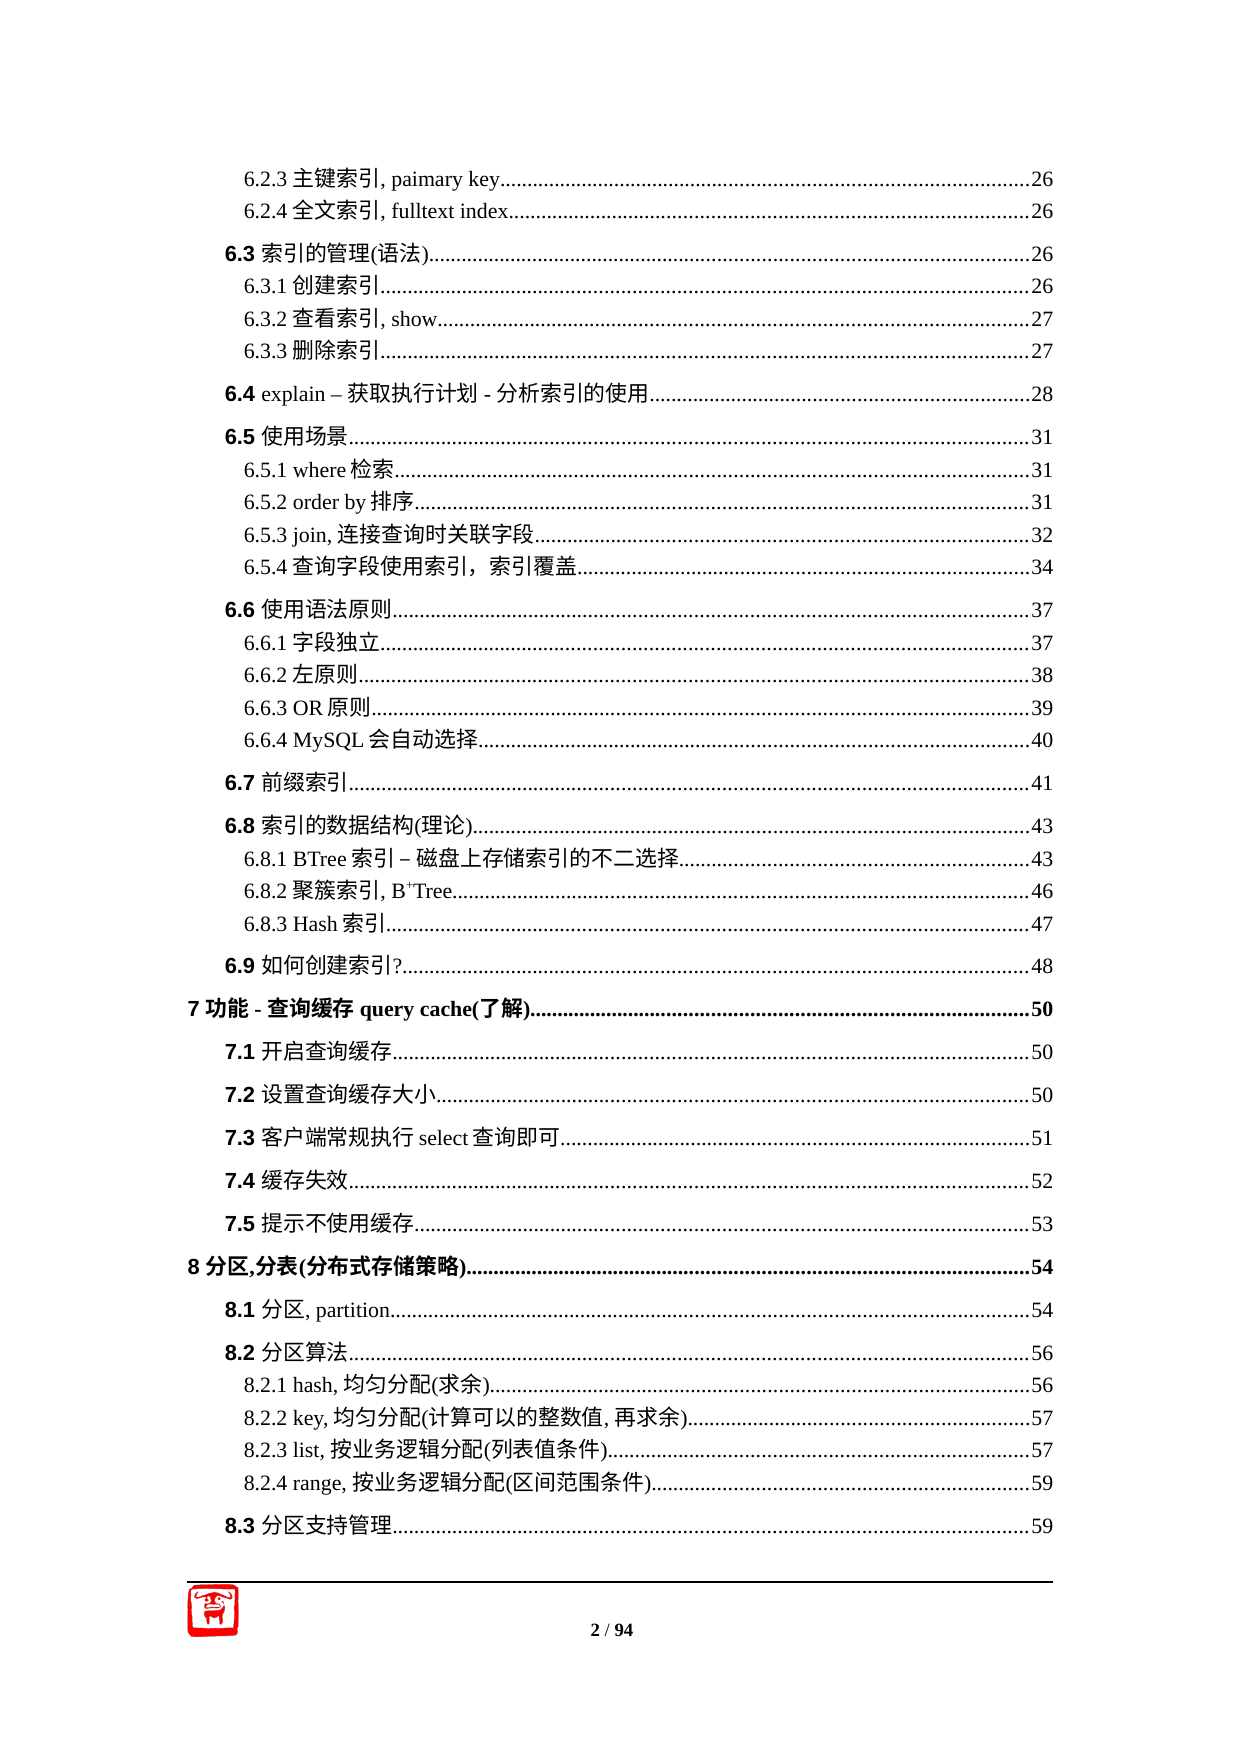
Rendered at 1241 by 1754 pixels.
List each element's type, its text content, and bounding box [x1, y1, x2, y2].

text 6.5 使用场景 31 [224, 419, 1053, 451]
text 8.1 分区, partition 54 [224, 1291, 1053, 1324]
text 6.8.3 Hash索引 47 [243, 905, 1053, 938]
text 6.4 explain – 获取执行计划 - 分析索引的使用 28 [224, 376, 1053, 408]
text 6.3.3 删除索引 27 [243, 333, 1053, 366]
text 6.7 前缀索引 41 [224, 765, 1053, 797]
text 8 分区,分表(分布式存储策略) 54 [187, 1248, 1053, 1281]
text 8.2.2 key, 均匀分配(计算可以的整数值, 再求余) 57 [243, 1399, 1053, 1432]
text 6.8 索引的数据结构(理论) 43 [224, 808, 1053, 840]
text 6.5.1 where检索 31 [243, 451, 1053, 484]
text 8.2.1 hash, 均匀分配(求余) 56 [243, 1367, 1053, 1399]
text 8.2.3 list, 按业务逻辑分配(列表值条件) 57 [243, 1432, 1053, 1464]
text 6.3.2 查看索引, show 27 [243, 301, 1053, 333]
text 6.5.2 order by排序 31 [243, 484, 1053, 516]
text 7.2 设置查询缓存大小 50 [224, 1077, 1053, 1109]
text 6.6.4 MySQL会自动选择 40 [243, 722, 1053, 754]
text 6.6 使用语法原则 37 [224, 592, 1053, 624]
text 6.6.2 左原则 38 [243, 657, 1053, 689]
text 6.5.3 join, 连接查询时关联字段 32 [243, 516, 1053, 549]
text 6.3 索引的管理(语法) 26 [224, 236, 1053, 268]
text 6.8.2 聚簇索引, B+Tree 46 [243, 873, 1053, 905]
text 7.1 开启查询缓存 50 [224, 1034, 1053, 1066]
text 6.3.1 创建索引 26 [243, 268, 1053, 301]
text 7.3 客户端常规执行select查询即可 51 [224, 1120, 1053, 1152]
text 7.5 提示不使用缓存 53 [224, 1206, 1053, 1238]
text 6.6.1 字段独立 37 [243, 624, 1053, 657]
text 6.8.1 BTree索引 – 磁盘上存储索引的不二选择 43 [243, 840, 1053, 873]
text 7.4 缓存失效 52 [224, 1163, 1053, 1195]
picture [187, 1584, 239, 1637]
text 6.6.3 OR原则 39 [243, 689, 1053, 722]
text 6.2.3 主键索引, paimary key 26 [243, 160, 1053, 193]
text 6.9 如何创建索引? 48 [224, 948, 1053, 981]
text 8.2.4 range, 按业务逻辑分配(区间范围条件) 59 [243, 1464, 1053, 1497]
text 7 功能 - 查询缓存 query cache(了解) 50 [187, 991, 1053, 1023]
text 6.5.4 查询字段使用索引，索引覆盖 34 [243, 549, 1053, 581]
text 6.2.4 全文索引, fulltext index 26 [243, 193, 1053, 225]
text 8.2 分区算法 56 [224, 1334, 1053, 1367]
text 8.3 分区支持管理 59 [224, 1507, 1053, 1540]
